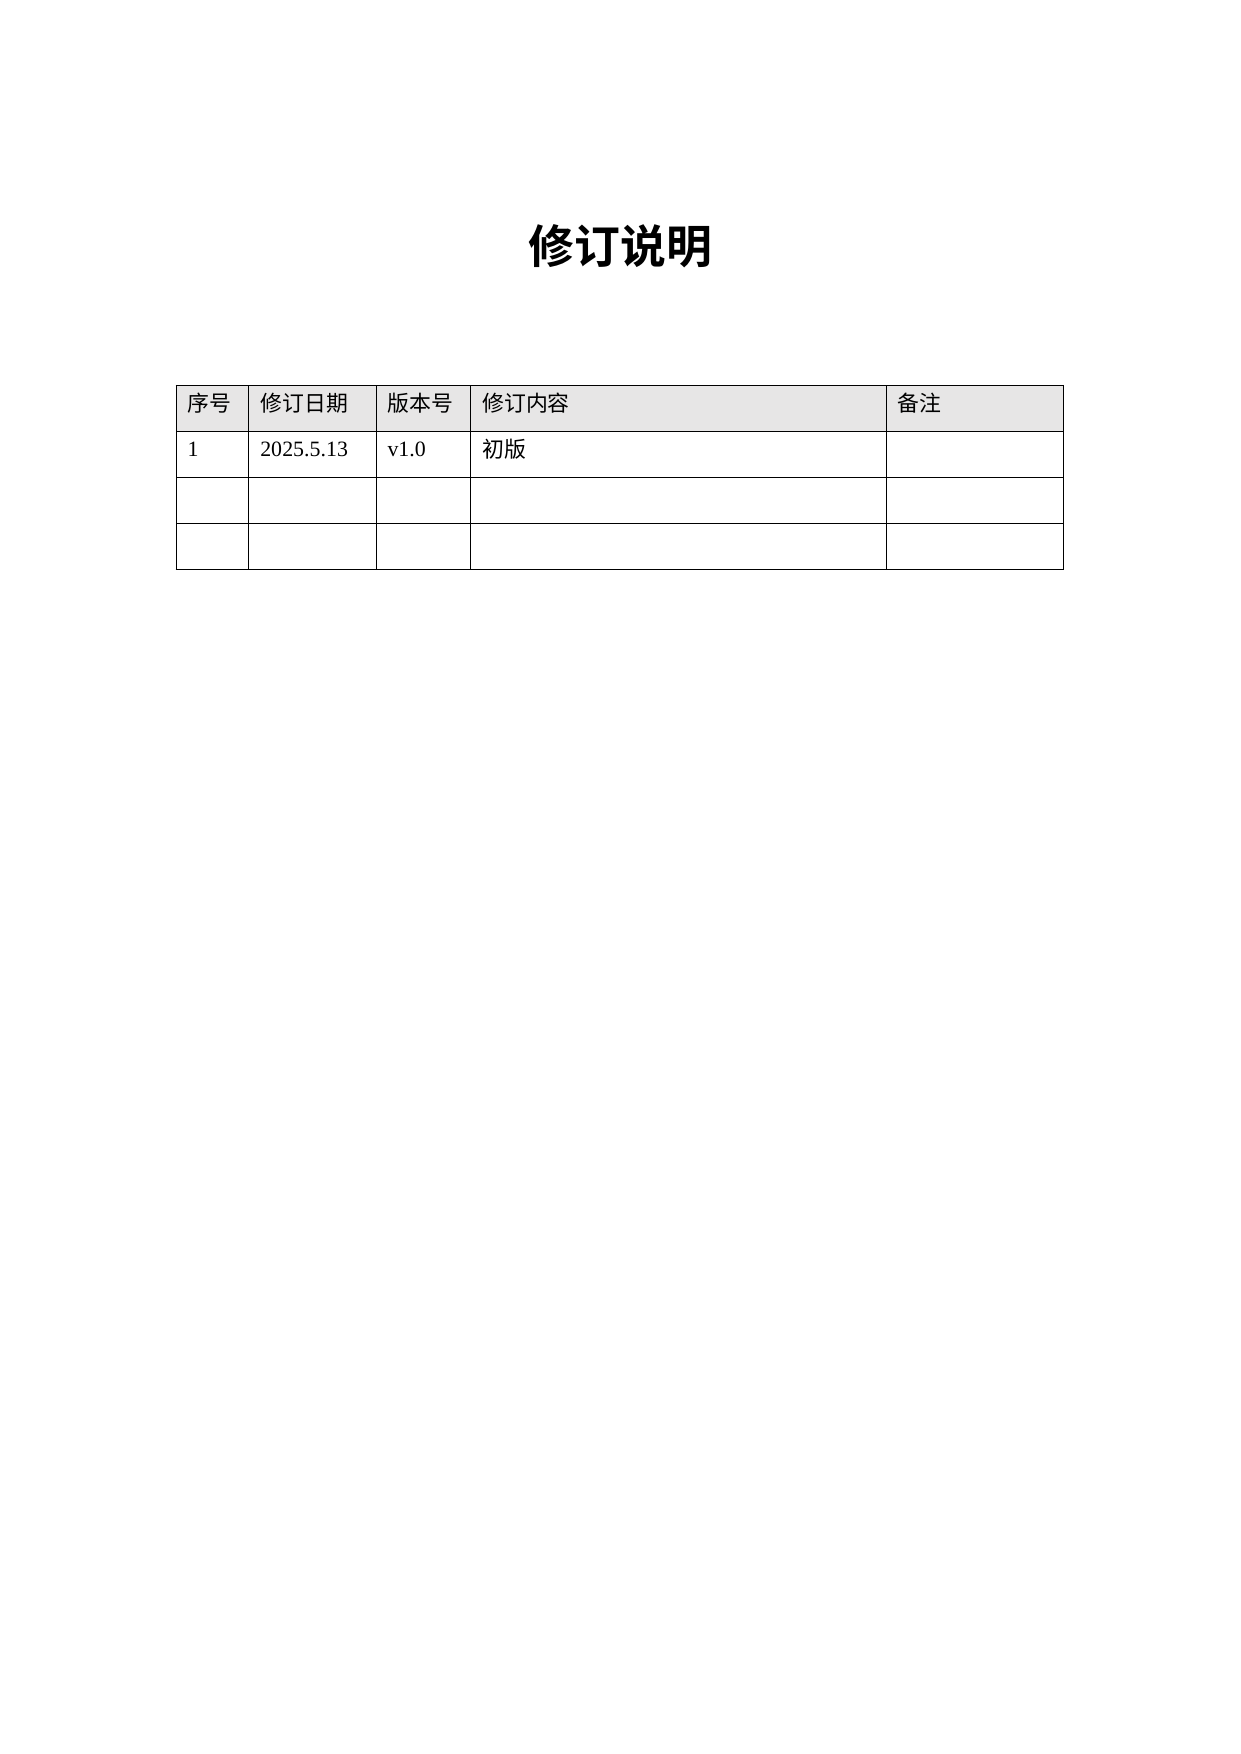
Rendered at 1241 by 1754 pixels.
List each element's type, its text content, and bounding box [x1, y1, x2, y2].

table_cell [887, 524, 1063, 569]
table_cell [471, 524, 886, 569]
table_header 序号 [177, 386, 248, 431]
table_cell [249, 524, 376, 569]
table_cell 2025.5.13 [249, 432, 376, 477]
table_header 备注 [887, 386, 1063, 431]
table_cell v1.0 [377, 432, 470, 477]
table_cell 1 [177, 432, 248, 477]
table_cell [377, 524, 470, 569]
table_header 修订内容 [471, 386, 886, 431]
table_cell [887, 432, 1063, 477]
table_cell [887, 478, 1063, 523]
subtitle 修订说明 [187, 194, 1053, 292]
table_cell [471, 478, 886, 523]
table_cell 初版 [471, 432, 886, 477]
table_header 版本号 [377, 386, 470, 431]
table_header 修订日期 [249, 386, 376, 431]
table_cell [377, 478, 470, 523]
table_cell [177, 478, 248, 523]
table_cell [249, 478, 376, 523]
table_cell [177, 524, 248, 569]
